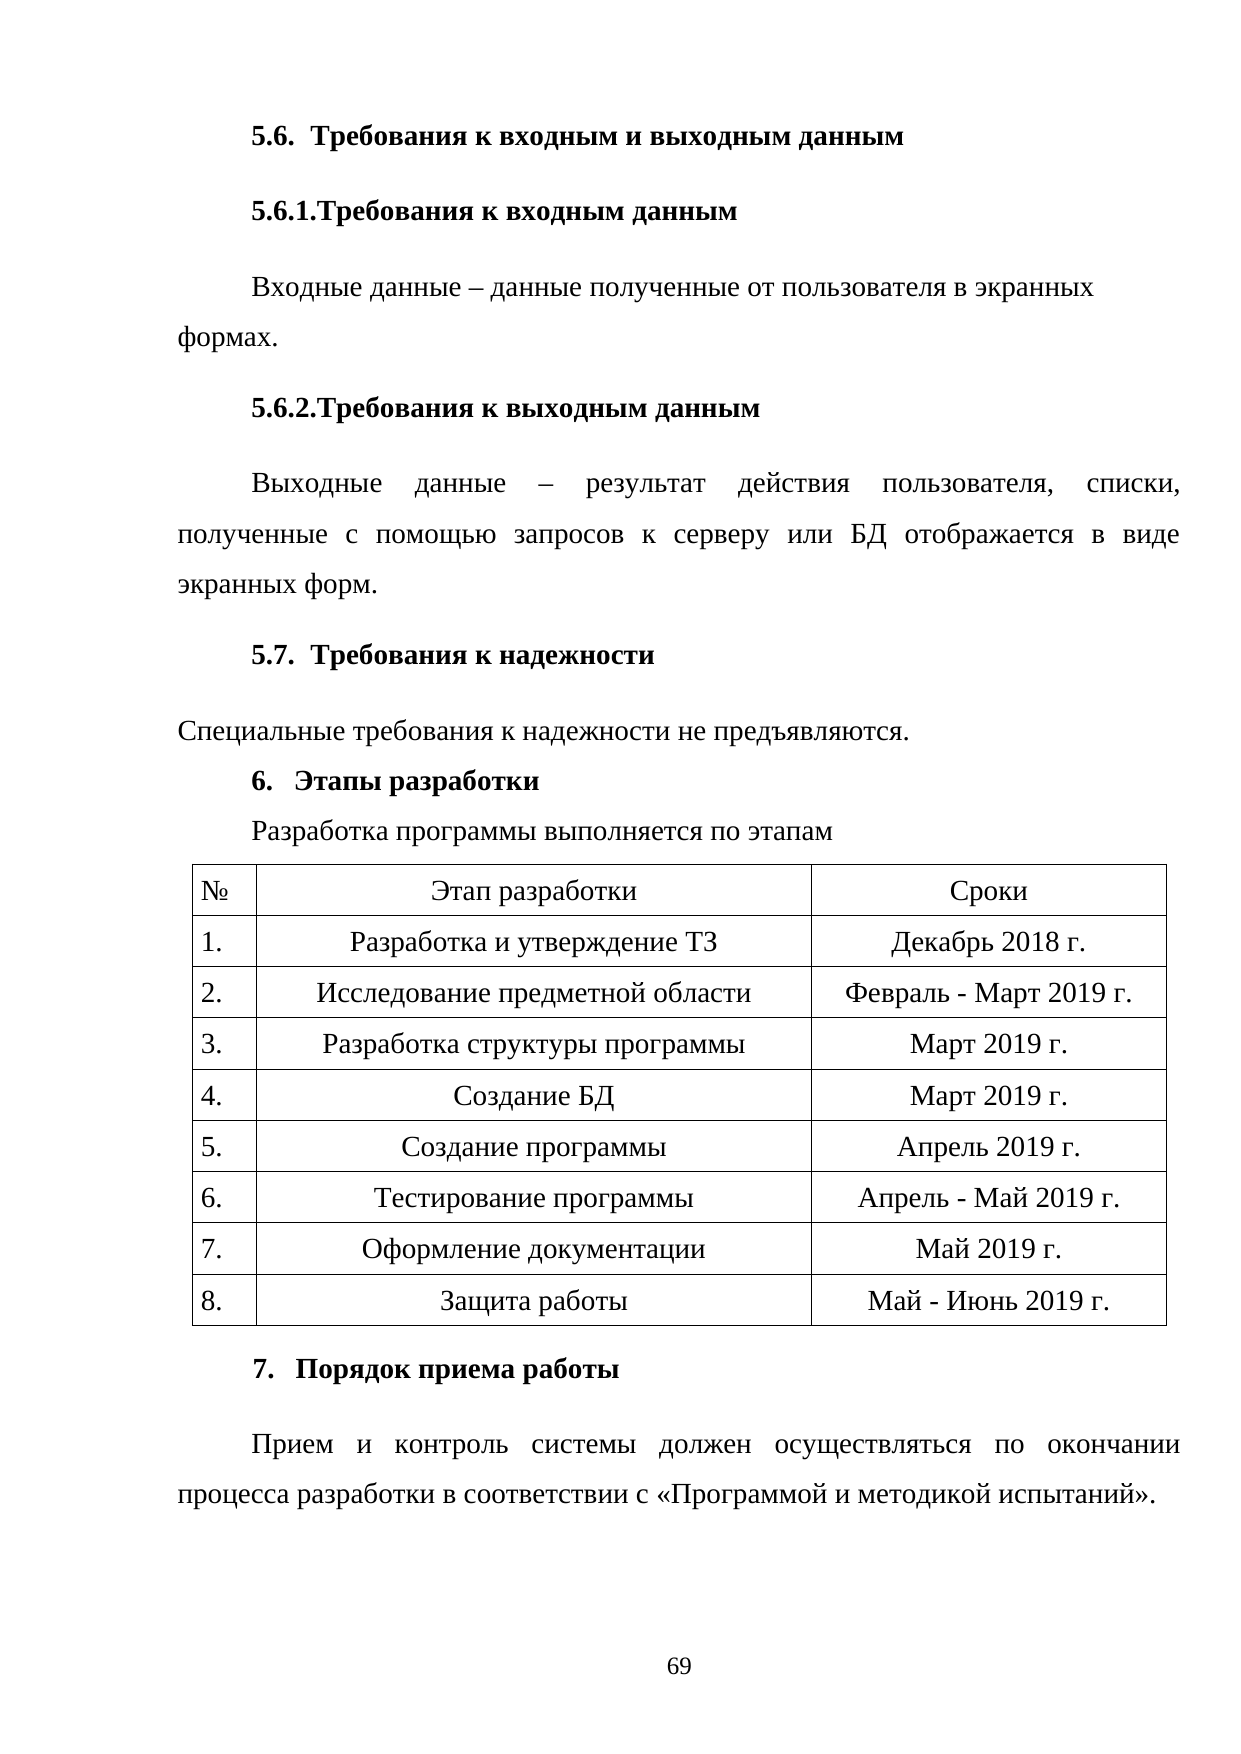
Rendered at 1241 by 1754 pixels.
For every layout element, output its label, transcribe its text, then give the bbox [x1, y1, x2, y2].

table_cell 8 [193, 1275, 256, 1325]
table_cell Май 2019 г. [812, 1223, 1166, 1273]
text Входные данные – данные полученные от пользователя в экранных формах. [177, 269, 1181, 353]
table_cell Защита работы [257, 1275, 811, 1325]
table_cell 5 [193, 1121, 256, 1171]
subtitle Требования к выходным данным [251, 390, 1181, 424]
table_cell Май - Июнь 2019 г. [812, 1275, 1166, 1325]
table_cell Тестирование программы [257, 1172, 811, 1222]
table_cell Март 2019 г. [812, 1018, 1166, 1068]
table_cell 2 [193, 967, 256, 1017]
table_cell Оформление документации [257, 1223, 811, 1273]
text Специальные требования к надежности не предъявляются. [177, 713, 1181, 746]
table_cell Февраль - Март 2019 г. [812, 967, 1166, 1017]
table_cell Апрель - Май 2019 г. [812, 1172, 1166, 1222]
table_cell 1 [193, 916, 256, 966]
table_cell 7 [193, 1223, 256, 1273]
table_cell 6 [193, 1172, 256, 1222]
table_cell Создание БД [257, 1070, 811, 1120]
table_header № [193, 865, 256, 915]
text Выходные данные – результат действия пользователя, списки, полученные с помощью запросов к серверу или БД отображается в виде экранных форм. [177, 466, 1181, 600]
subtitle Требования к надежности [251, 637, 1181, 671]
table_cell Апрель 2019 г. [812, 1121, 1166, 1171]
table_cell Разработка структуры программы [257, 1018, 811, 1068]
text Прием и контроль системы должен осуществляться по окончании процесса разработки в соответствии с «Программой и методикой испытаний». [177, 1426, 1181, 1510]
table_cell Разработка и утверждение ТЗ [257, 916, 811, 966]
subtitle Требования к входным данным [251, 193, 1181, 227]
table_header Сроки [812, 865, 1166, 915]
table_cell 3 [193, 1018, 256, 1068]
list Разработка программы выполняется по этапам [177, 813, 1181, 847]
table_cell Исследование предметной области [257, 967, 811, 1017]
table_cell 4 [193, 1070, 256, 1120]
table_cell Создание программы [257, 1121, 811, 1171]
table_cell Март 2019 г. [812, 1070, 1166, 1120]
table_cell Декабрь 2018 г. [812, 916, 1166, 966]
title Порядок приема работы [252, 1351, 1181, 1384]
title Этапы разработки [251, 763, 1181, 796]
title Требования к входным и выходным данным [251, 118, 1181, 152]
table_header Этап разработки [257, 865, 811, 915]
